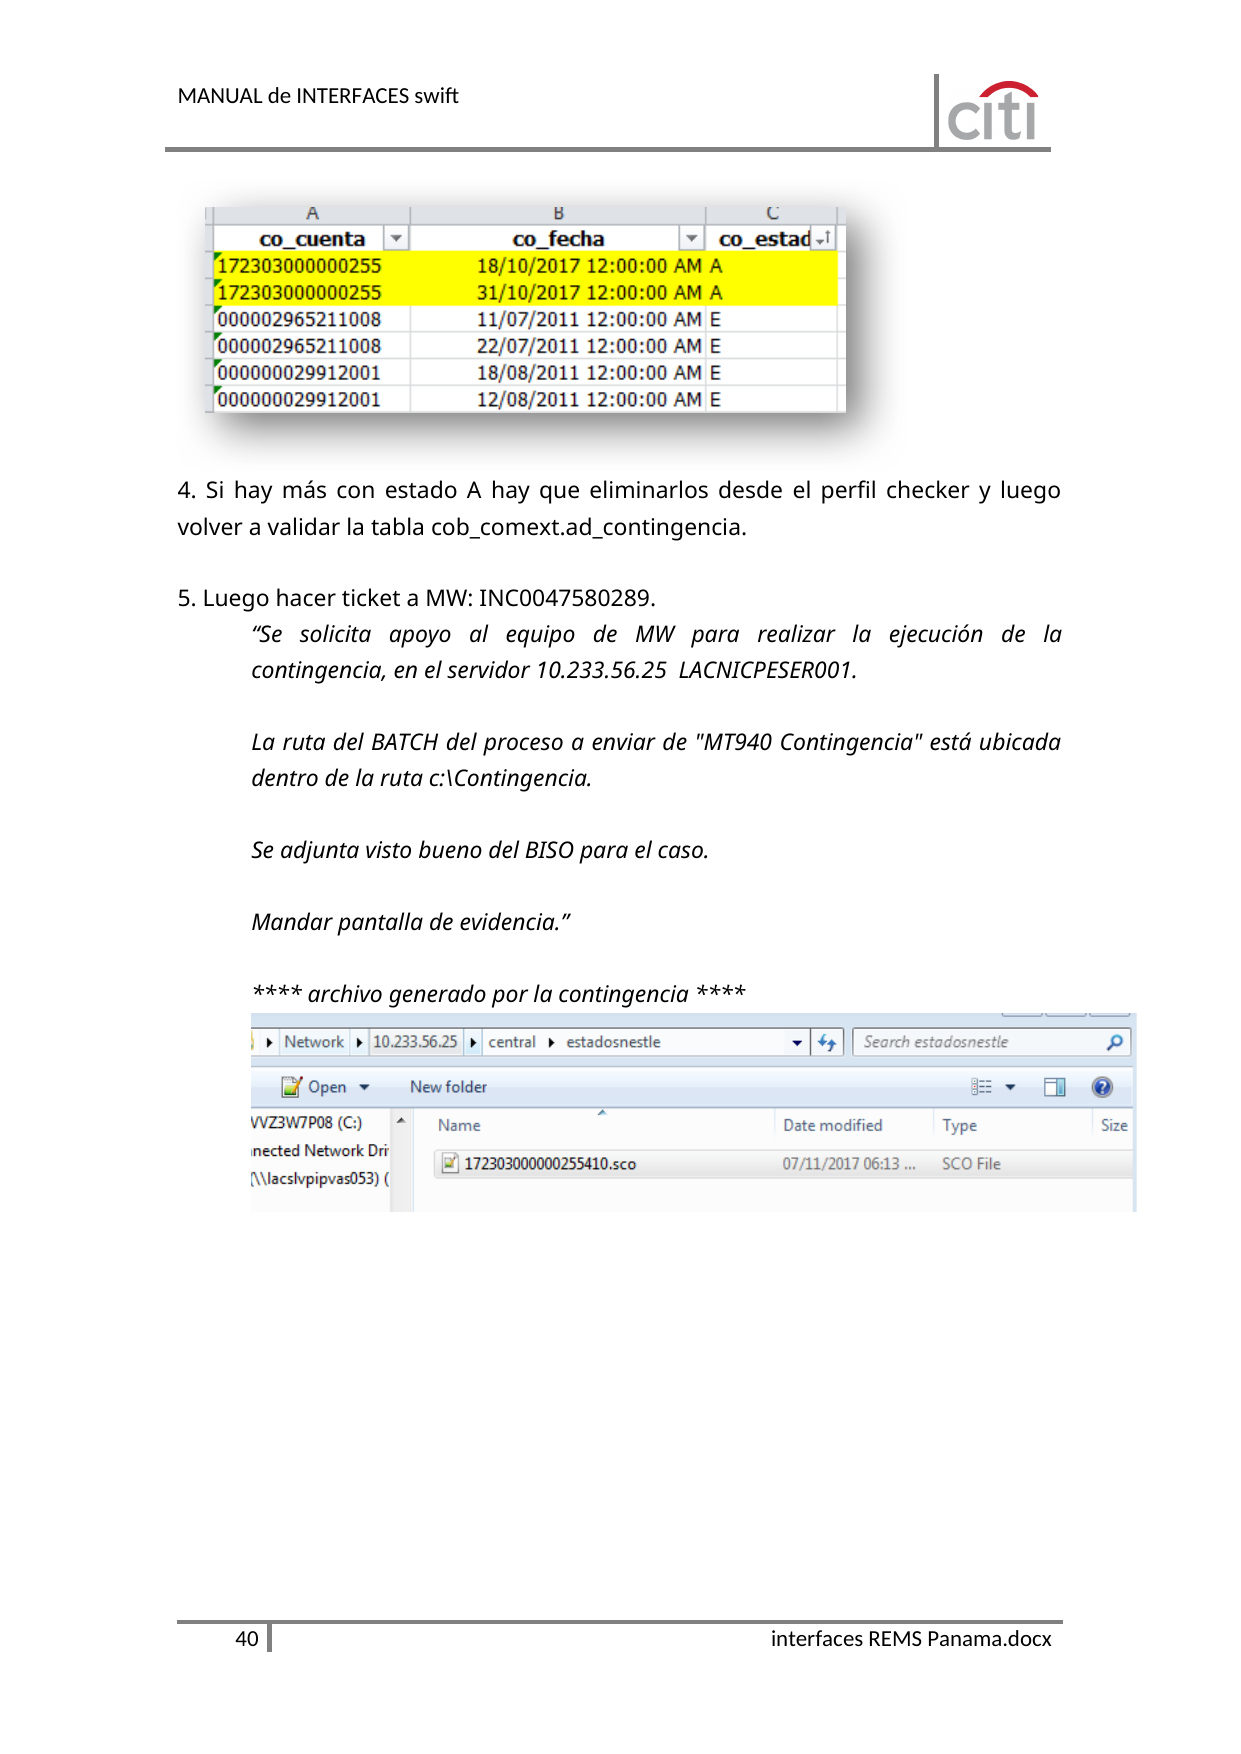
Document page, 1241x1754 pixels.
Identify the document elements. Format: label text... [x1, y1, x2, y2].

text La ruta del BATCH del proceso a enviar de "MT940 Contingencia" está ubicada dentro de la ruta c:\Contingencia. [251, 726, 1063, 793]
text Se adjunta visto bueno del BISO para el caso. [177, 834, 1063, 865]
text 5. Luego hacer ticket a MW: INC0047580289. [177, 582, 1063, 613]
picture [205, 207, 846, 413]
picture [948, 81, 1039, 140]
text Mandar pantalla de evidencia.” [177, 906, 1063, 937]
text 4. Si hay más con estado A hay que eliminarlos desde el perfil checker y luego volver a validar la tabla cob_comext.ad_contingencia. [177, 474, 1063, 542]
text **** archivo generado por la contingencia **** [177, 978, 1063, 1009]
text “Se solicita apoyo al equipo de MW para realizar la ejecución de la contingencia, en el servidor 10.233.56.25 LACNICPESER001. [251, 618, 1063, 685]
picture [251, 1013, 1137, 1212]
